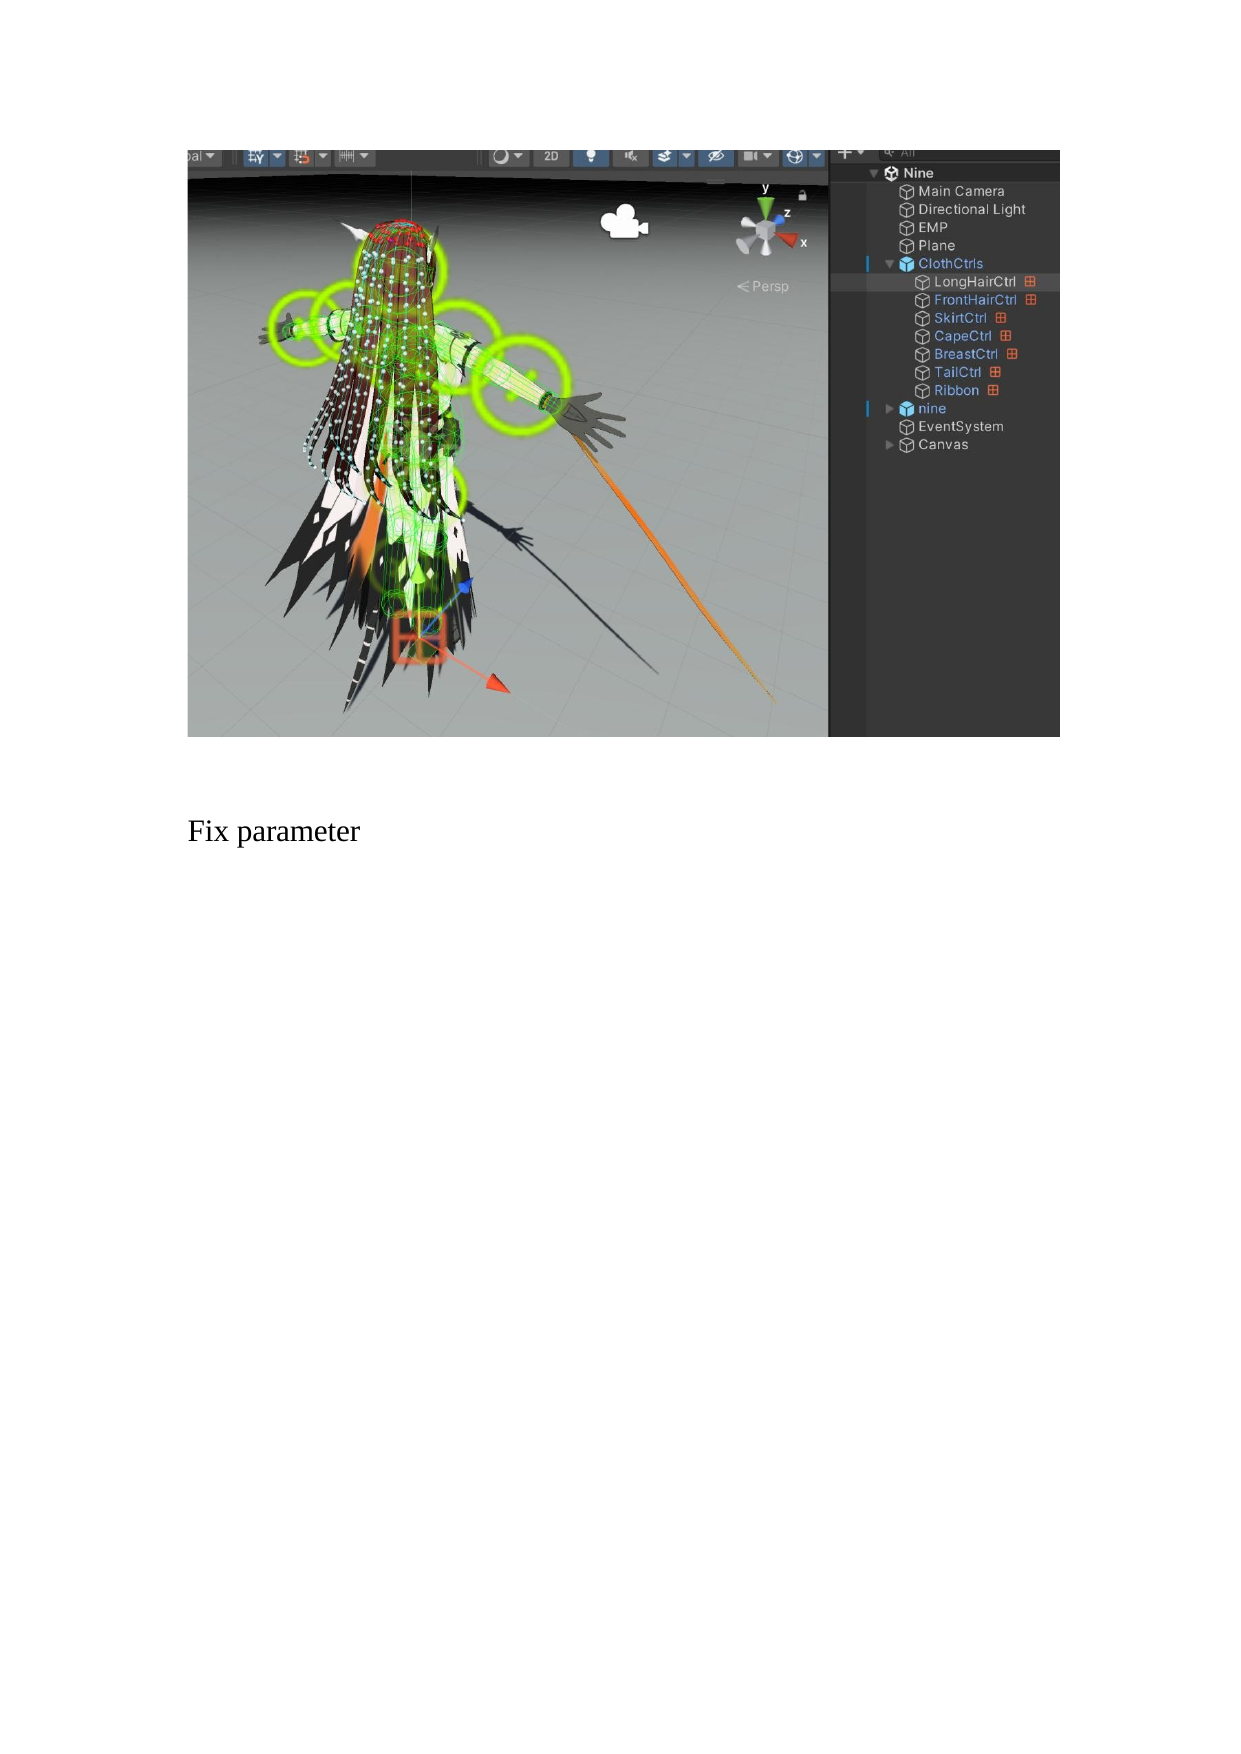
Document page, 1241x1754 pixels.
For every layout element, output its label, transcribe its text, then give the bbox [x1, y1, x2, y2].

picture [187, 150, 1060, 737]
text Fix parameter [187, 812, 1117, 848]
